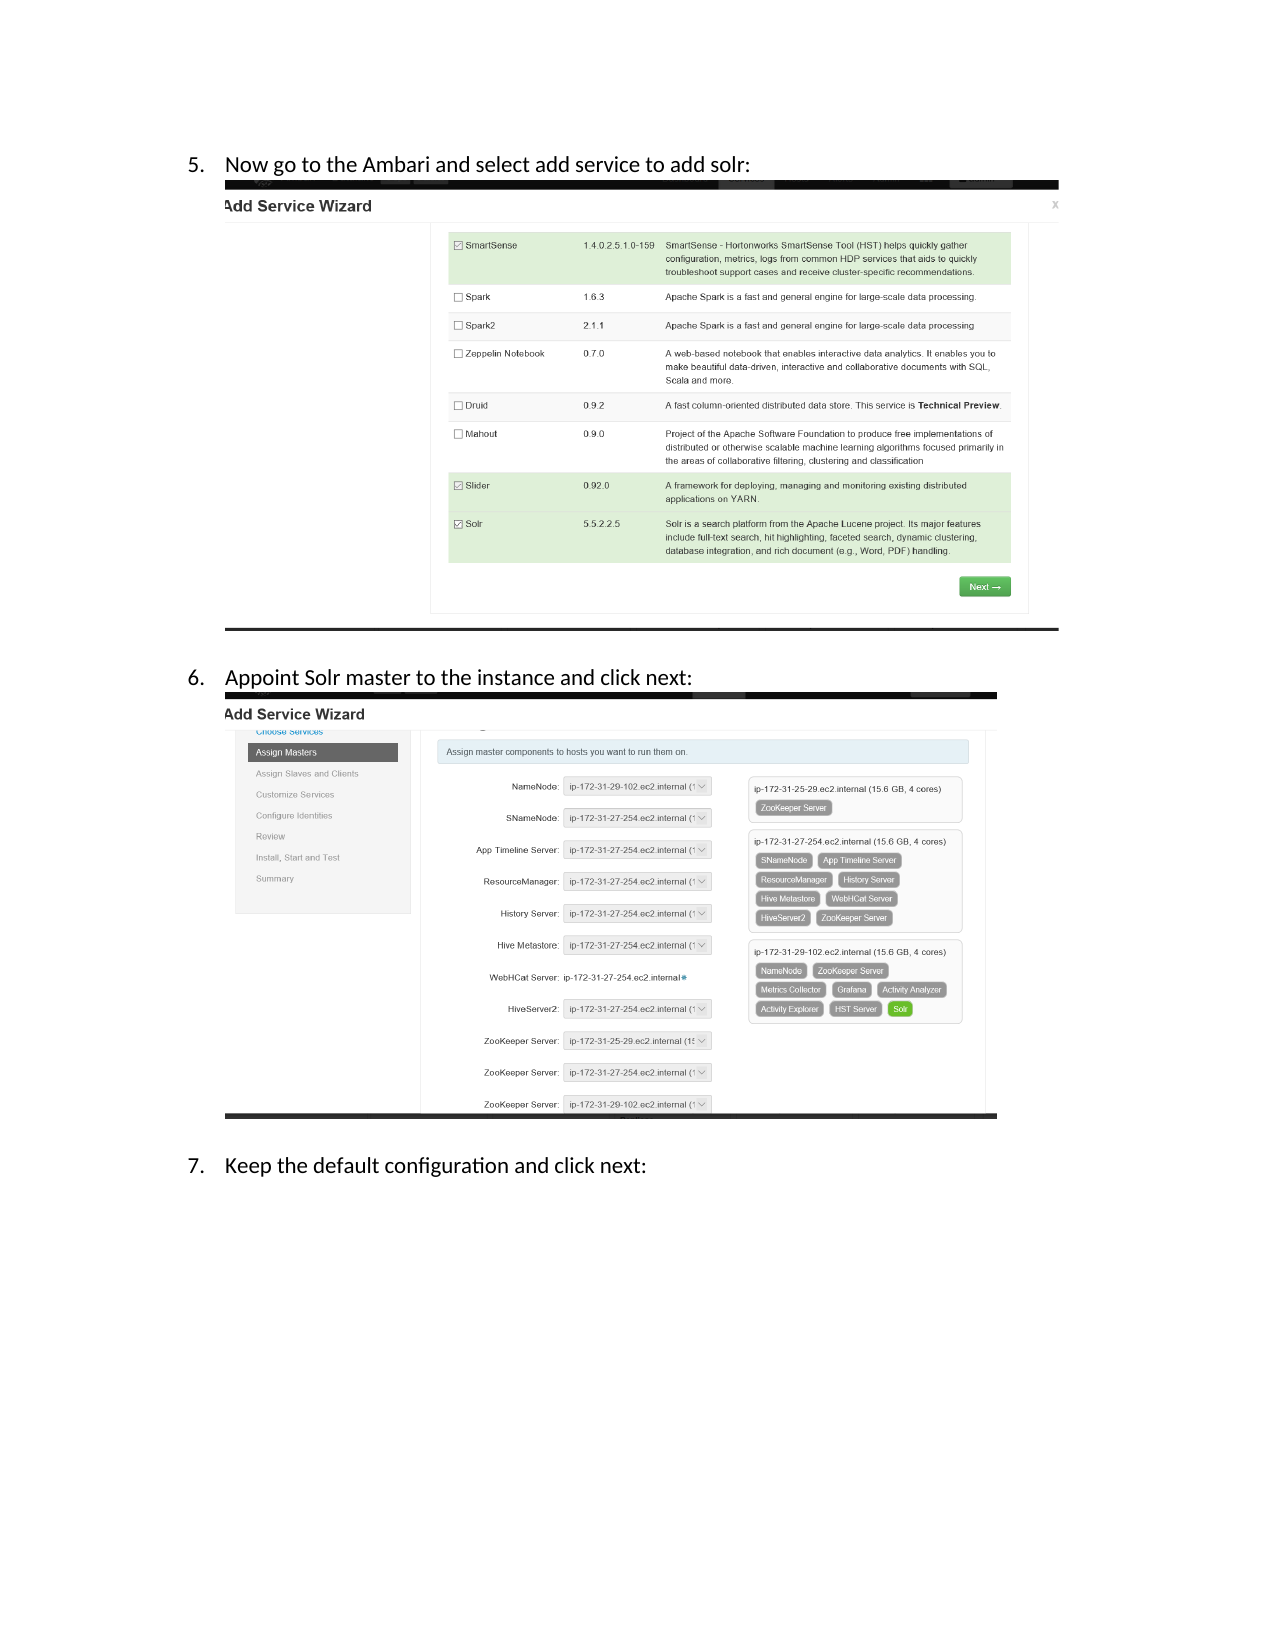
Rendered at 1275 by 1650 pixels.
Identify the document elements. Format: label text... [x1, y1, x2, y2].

list Now go to the Ambari and select add service to add solr: [187, 150, 1125, 178]
list Keep the default configuration and click next: [187, 1151, 1125, 1179]
list Appoint Solr master to the instance and click next: [187, 663, 1125, 691]
picture [225, 180, 1059, 631]
picture [225, 692, 997, 1119]
